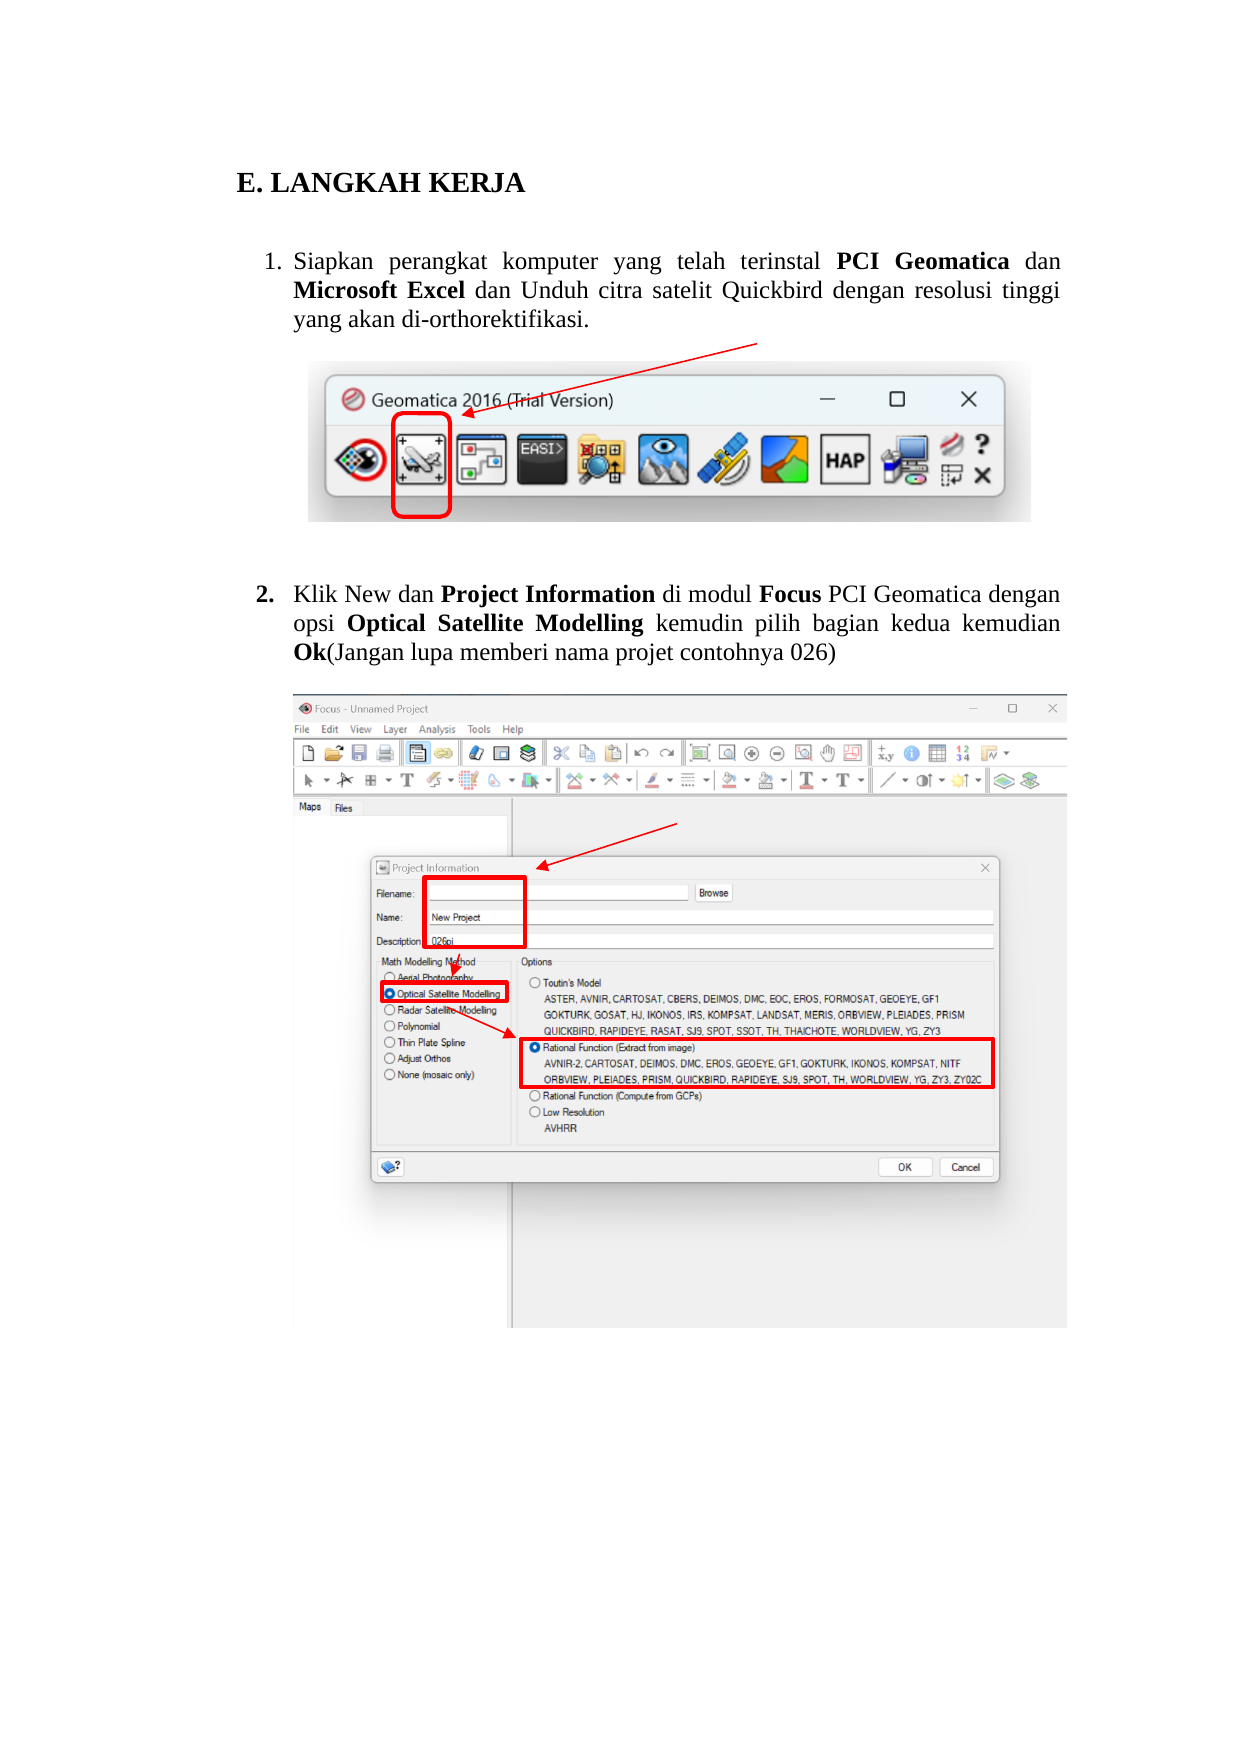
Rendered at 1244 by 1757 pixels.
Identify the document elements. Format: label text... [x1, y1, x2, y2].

picture [307, 361, 1032, 522]
picture [293, 694, 1068, 1328]
list Klik New dan Project Information di modul Focus PCI Geomatica dengan opsi Optical Satellite Modelling kemudin pilih bagian kedua kemudian Ok(Jangan lupa memberi nama projet contohnya 026) [256, 579, 1061, 666]
list Siapkan perangkat komputer yang telah terinstal PCI Geomatica dan Microsoft Excel dan Unduh citra satelit Quickbird dengan resolusi tinggi yang akan di-orthorektifikasi. [264, 246, 1061, 332]
list LANGKAH KERJA [236, 165, 1075, 198]
